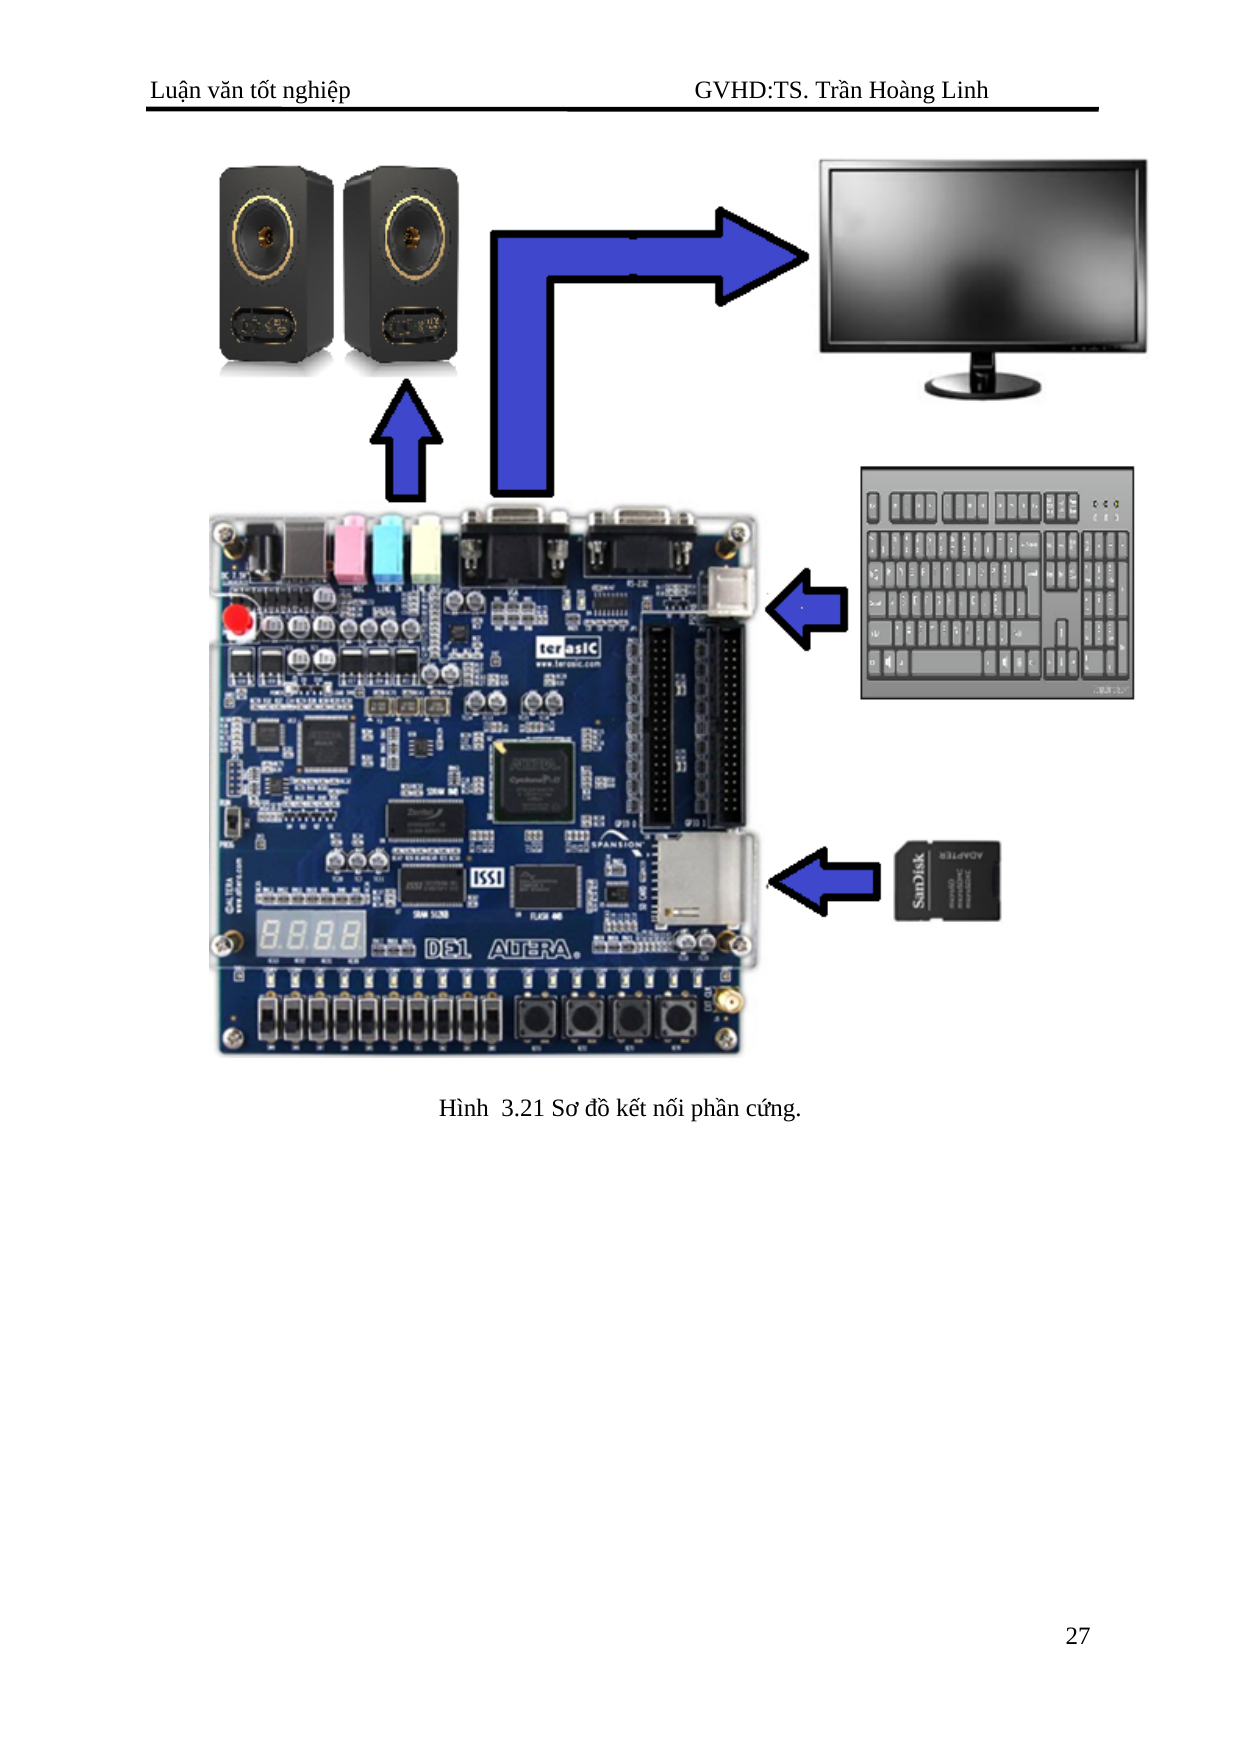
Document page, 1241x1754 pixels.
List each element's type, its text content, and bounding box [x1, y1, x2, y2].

picture [209, 150, 1150, 1058]
